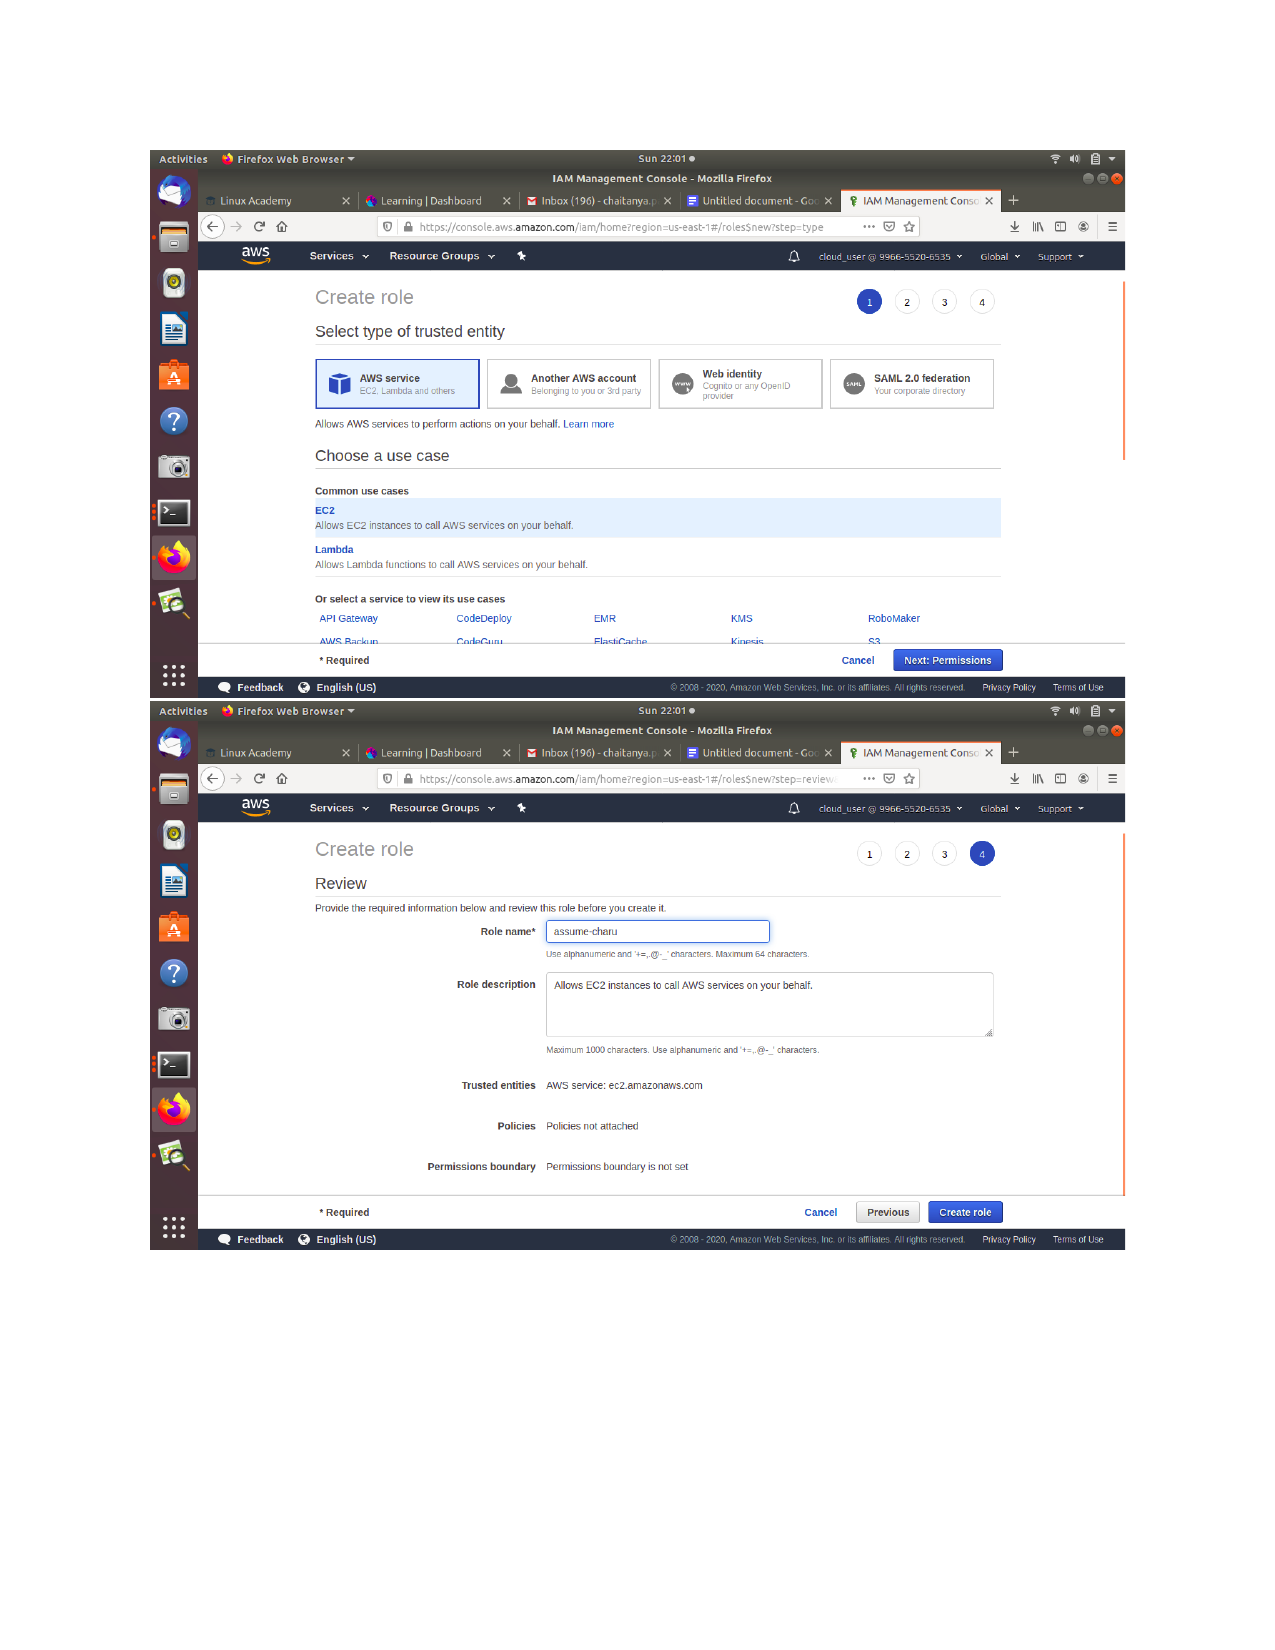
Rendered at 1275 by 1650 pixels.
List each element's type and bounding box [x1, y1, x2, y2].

picture [150, 701, 1125, 1250]
picture [150, 150, 1125, 698]
